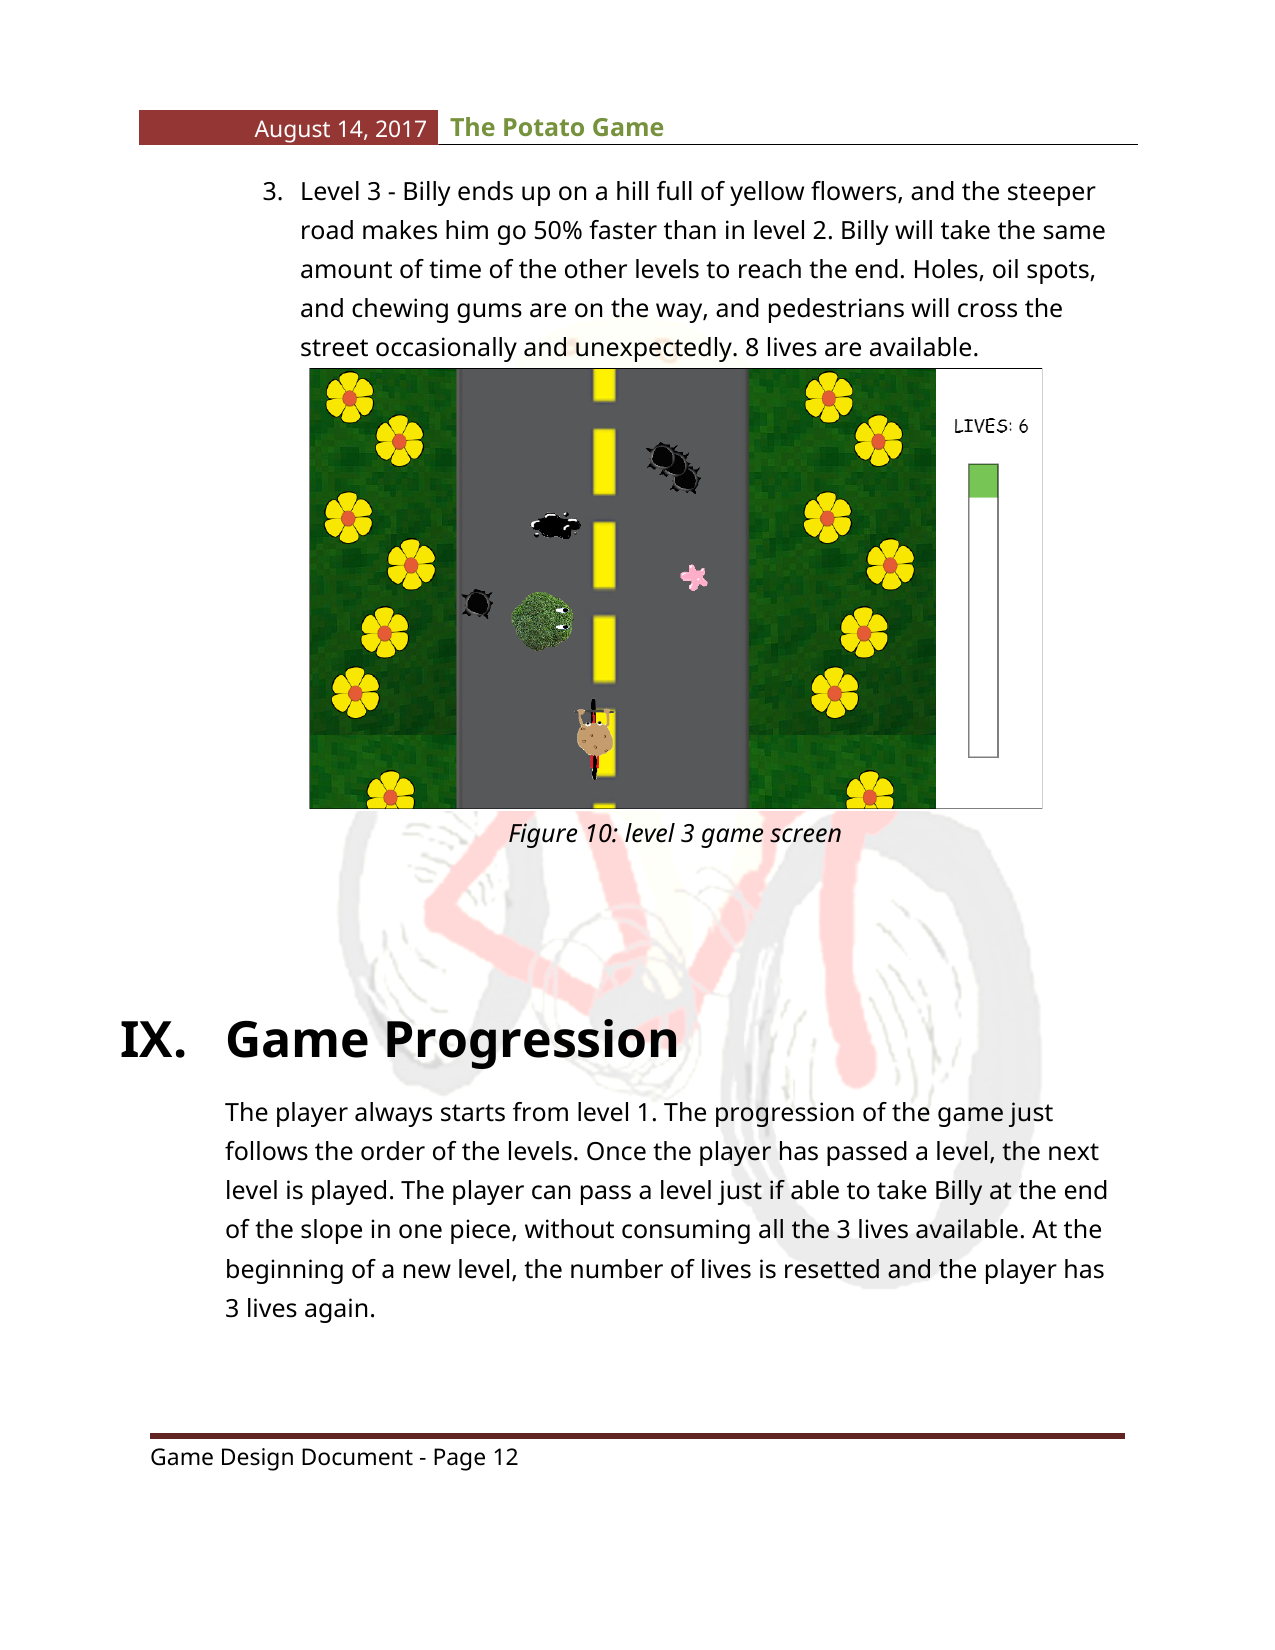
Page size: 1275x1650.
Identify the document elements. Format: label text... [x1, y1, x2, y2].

list Level 3 - Billy ends up on a hill full of yellow flowers, and the steeper road makes him go 50% faster than in level 2. Billy will take the same amount of time of the other levels to reach the end. Holes, oil spots, and chewing gums are on the way, and pedestrians will cross the street occasionally and unexpectedly. 8 lives are available. [262, 173, 1125, 364]
text The player always starts from level 1. The progression of the game just follows the order of the levels. Once the player has passed a level, the next level is played. The player can pass a level just if able to take Billy at the end of the slope in one piece, without consuming all the 3 lives available. At the beginning of a new level, the number of lives is resetted and the player has 3 lives again. [225, 1094, 1125, 1324]
subtitle Game Progression [187, 1004, 1125, 1072]
picture [307, 368, 1043, 811]
text Figure 10: level 3 game screen [225, 815, 1125, 849]
